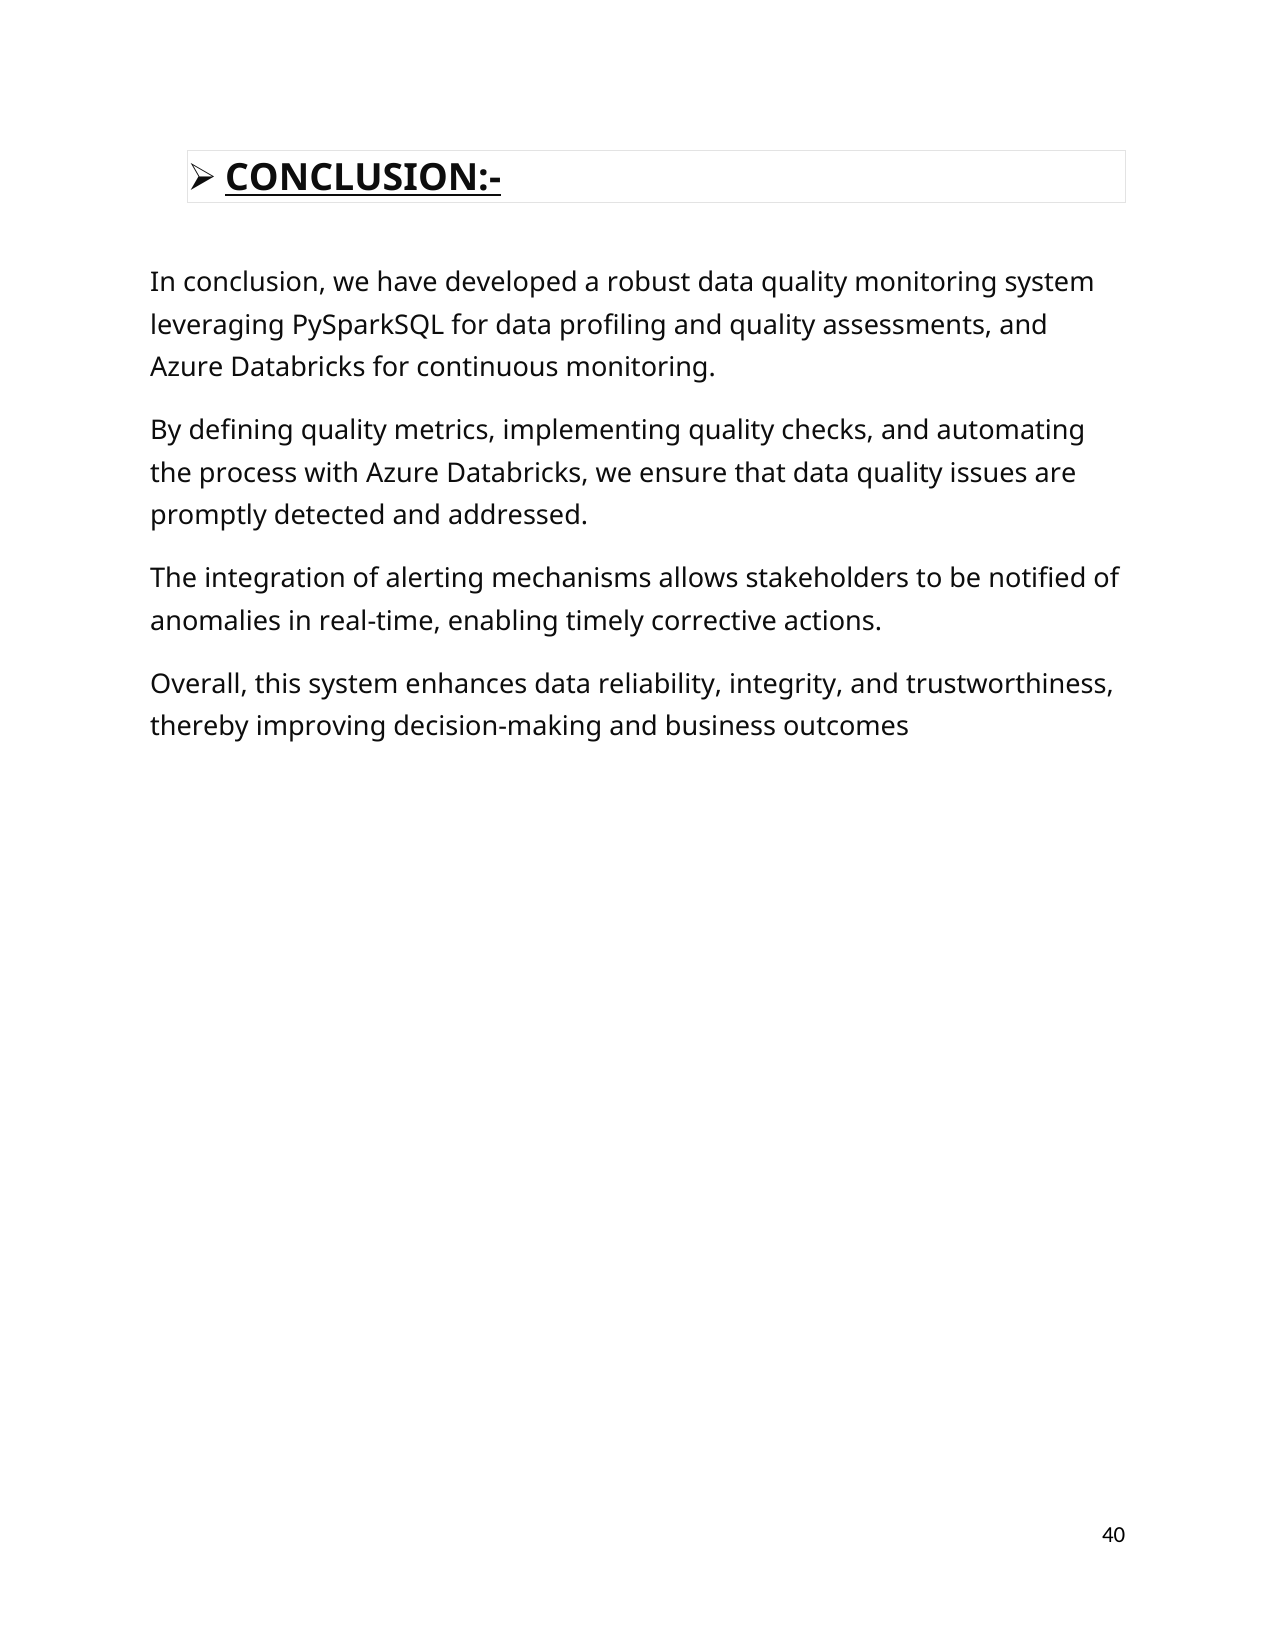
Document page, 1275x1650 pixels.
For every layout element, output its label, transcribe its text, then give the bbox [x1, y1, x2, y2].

text The integration of alerting mechanisms allows stakeholders to be notified of anomalies in real-time, enabling timely corrective actions. [150, 559, 1125, 638]
text In conclusion, we have developed a robust data quality monitoring system leveraging PySparkSQL for data profiling and quality assessments, and Azure Databricks for continuous monitoring. [150, 263, 1125, 384]
text By defining quality metrics, implementing quality checks, and automating the process with Azure Databricks, we ensure that data quality issues are promptly detected and addressed. [150, 411, 1125, 532]
text Overall, this system enhances data reliability, integrity, and trustworthiness, thereby improving decision-making and business outcomes [150, 664, 1125, 744]
subtitle CONCLUSION:- [188, 151, 1125, 202]
